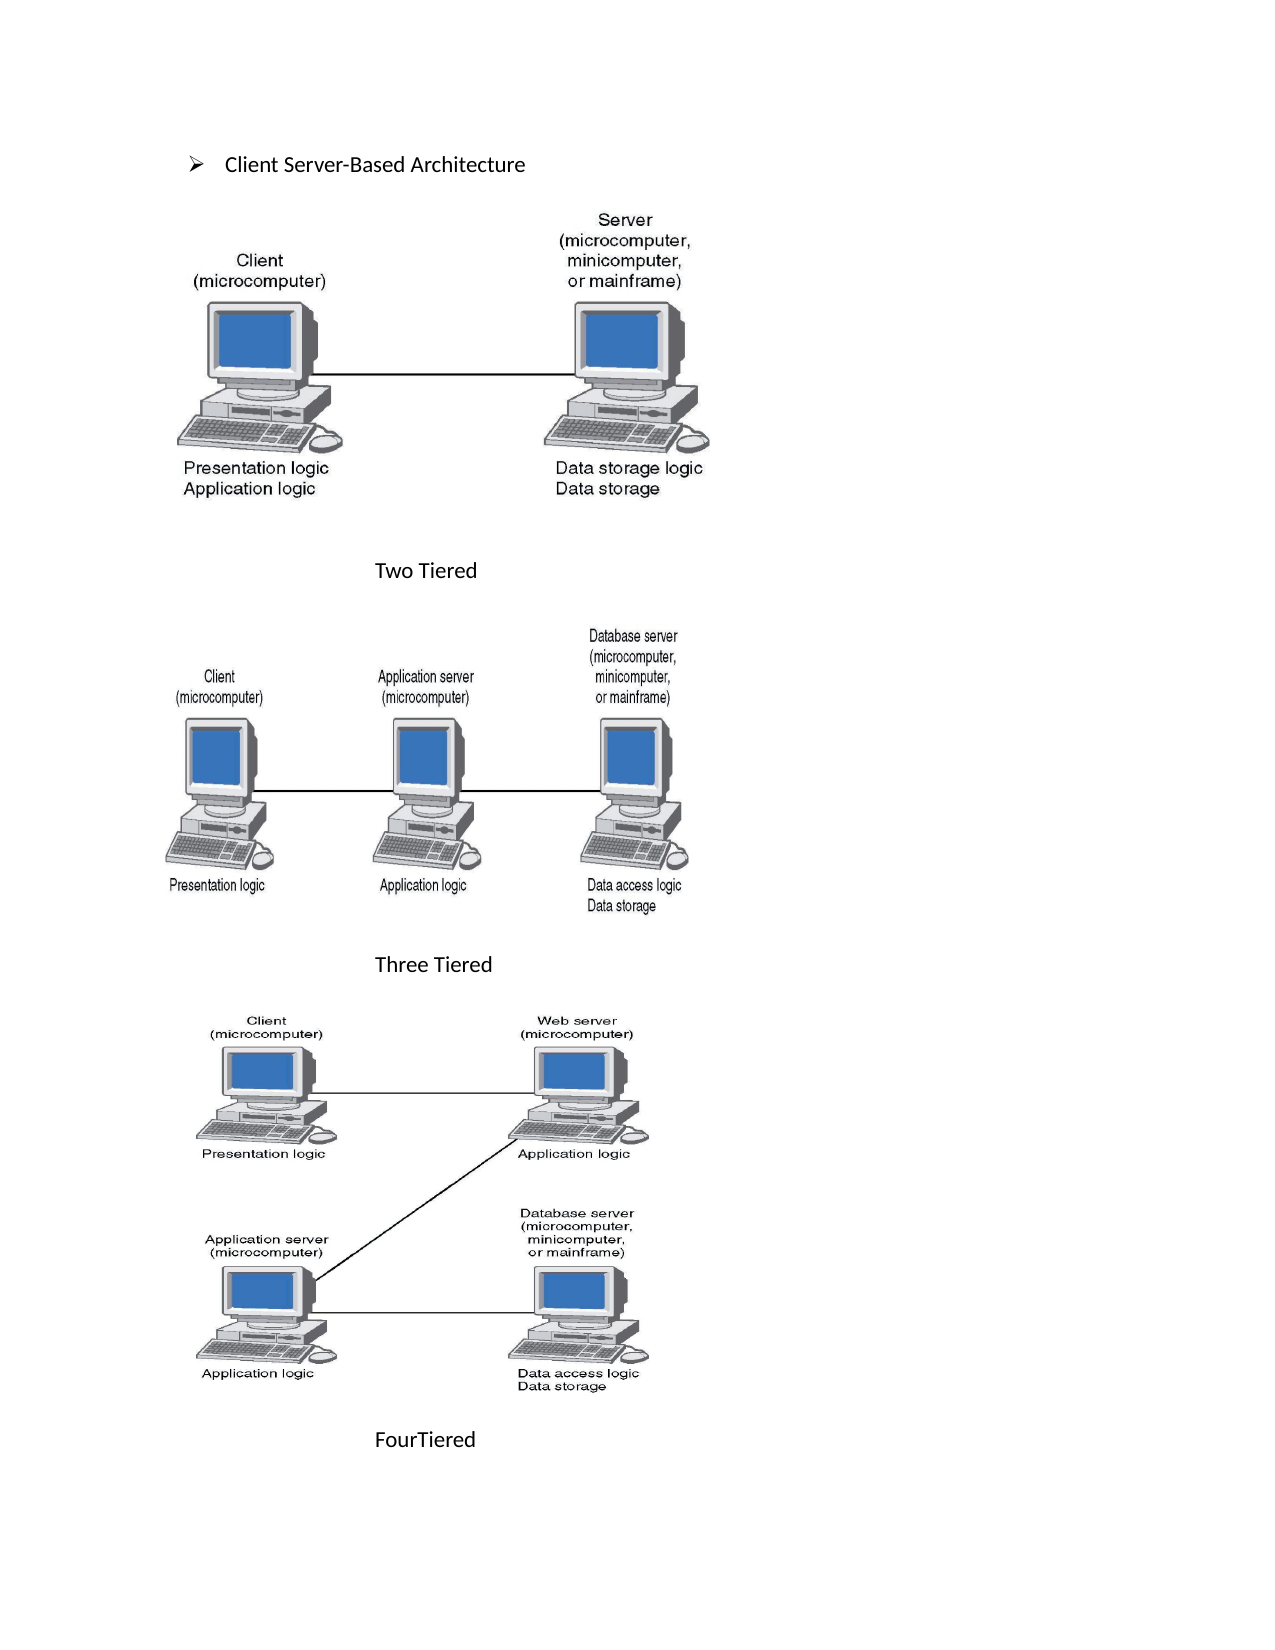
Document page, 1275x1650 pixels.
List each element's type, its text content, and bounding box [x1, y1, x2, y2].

text FourTiered [300, 1425, 1125, 1453]
picture [150, 603, 707, 931]
text Two Tiered [300, 557, 1125, 584]
picture [150, 196, 749, 538]
picture [150, 996, 734, 1406]
list Client Server-Based Architecture [187, 150, 1125, 178]
text Three Tiered [300, 950, 1125, 978]
